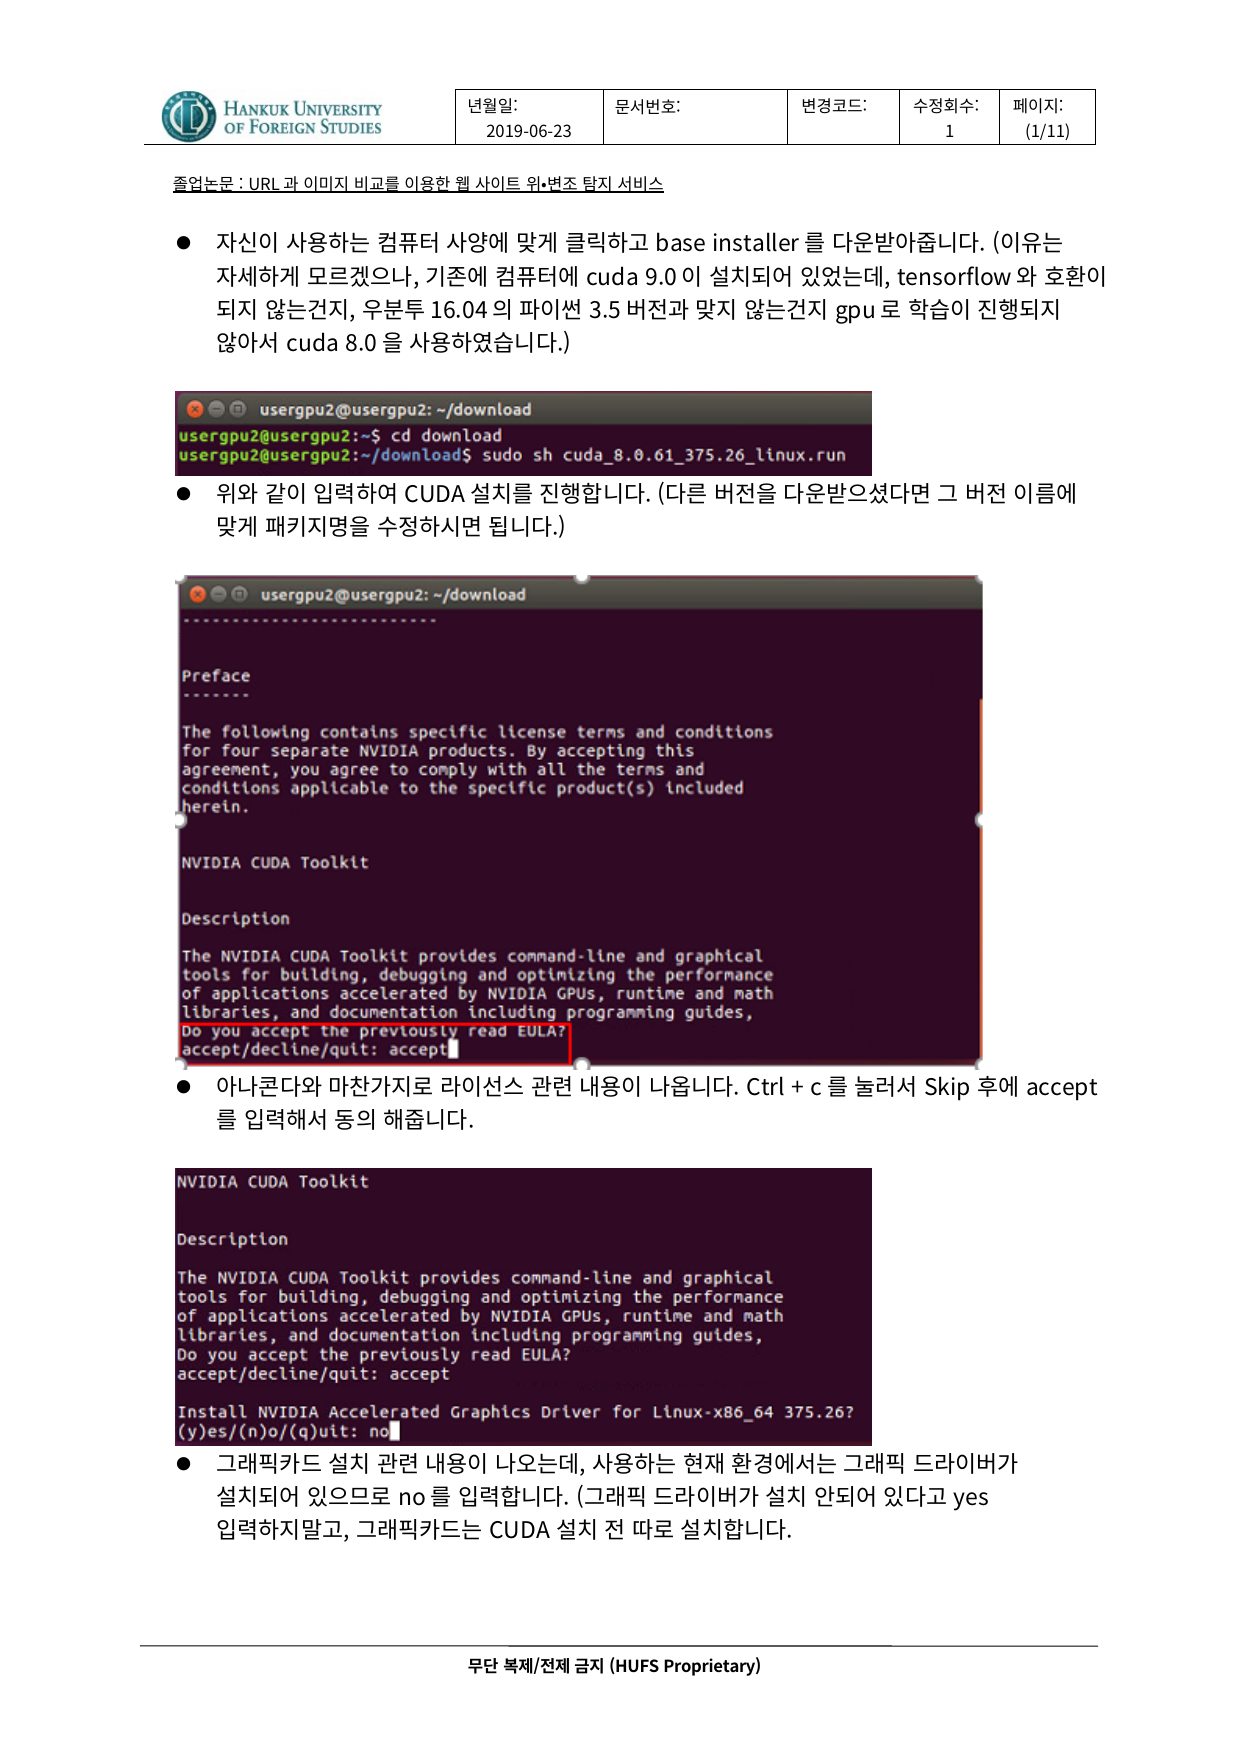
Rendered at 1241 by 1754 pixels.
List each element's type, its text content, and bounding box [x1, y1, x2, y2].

picture [175, 391, 872, 476]
picture [175, 575, 983, 1070]
list 자신이 사용하는 컴퓨터 사양에 맞게 클릭하고 base installer를 다운받아줍니다. (이유는 자세하게 모르겠으나, 기존에 컴퓨터에 cuda 9.0이 설치되어 있었는데, tensorflow와 호환이 되지 않는건지, 우분투16.04의 파이썬 3.5버전과 맞지 않는건지 gpu로 학습이 진행되지 않아서 cuda 8.0을 사용하였습니다.) [175, 225, 1109, 358]
picture [175, 1168, 872, 1446]
list 아나콘다와 마찬가지로 라이선스 관련 내용이 나옵니다. Ctrl + c를 눌러서 Skip 후에 accept를 입력해서 동의 해줍니다. [175, 1069, 1109, 1136]
picture [161, 89, 383, 143]
list 그래픽카드 설치 관련 내용이 나오는데, 사용하는 현재 환경에서는 그래픽 드라이버가 설치되어 있으므로 no를 입력합니다. (그래픽 드라이버가 설치 안되어 있다고 yes입력하지말고, 그래픽카드는 CUDA 설치 전 따로 설치합니다. [175, 1445, 1109, 1545]
list 위와 같이 입력하여 CUDA설치를 진행합니다. (다른 버전을 다운받으셨다면 그 버전 이름에 맞게 패키지명을 수정하시면 됩니다.) [175, 476, 1109, 542]
